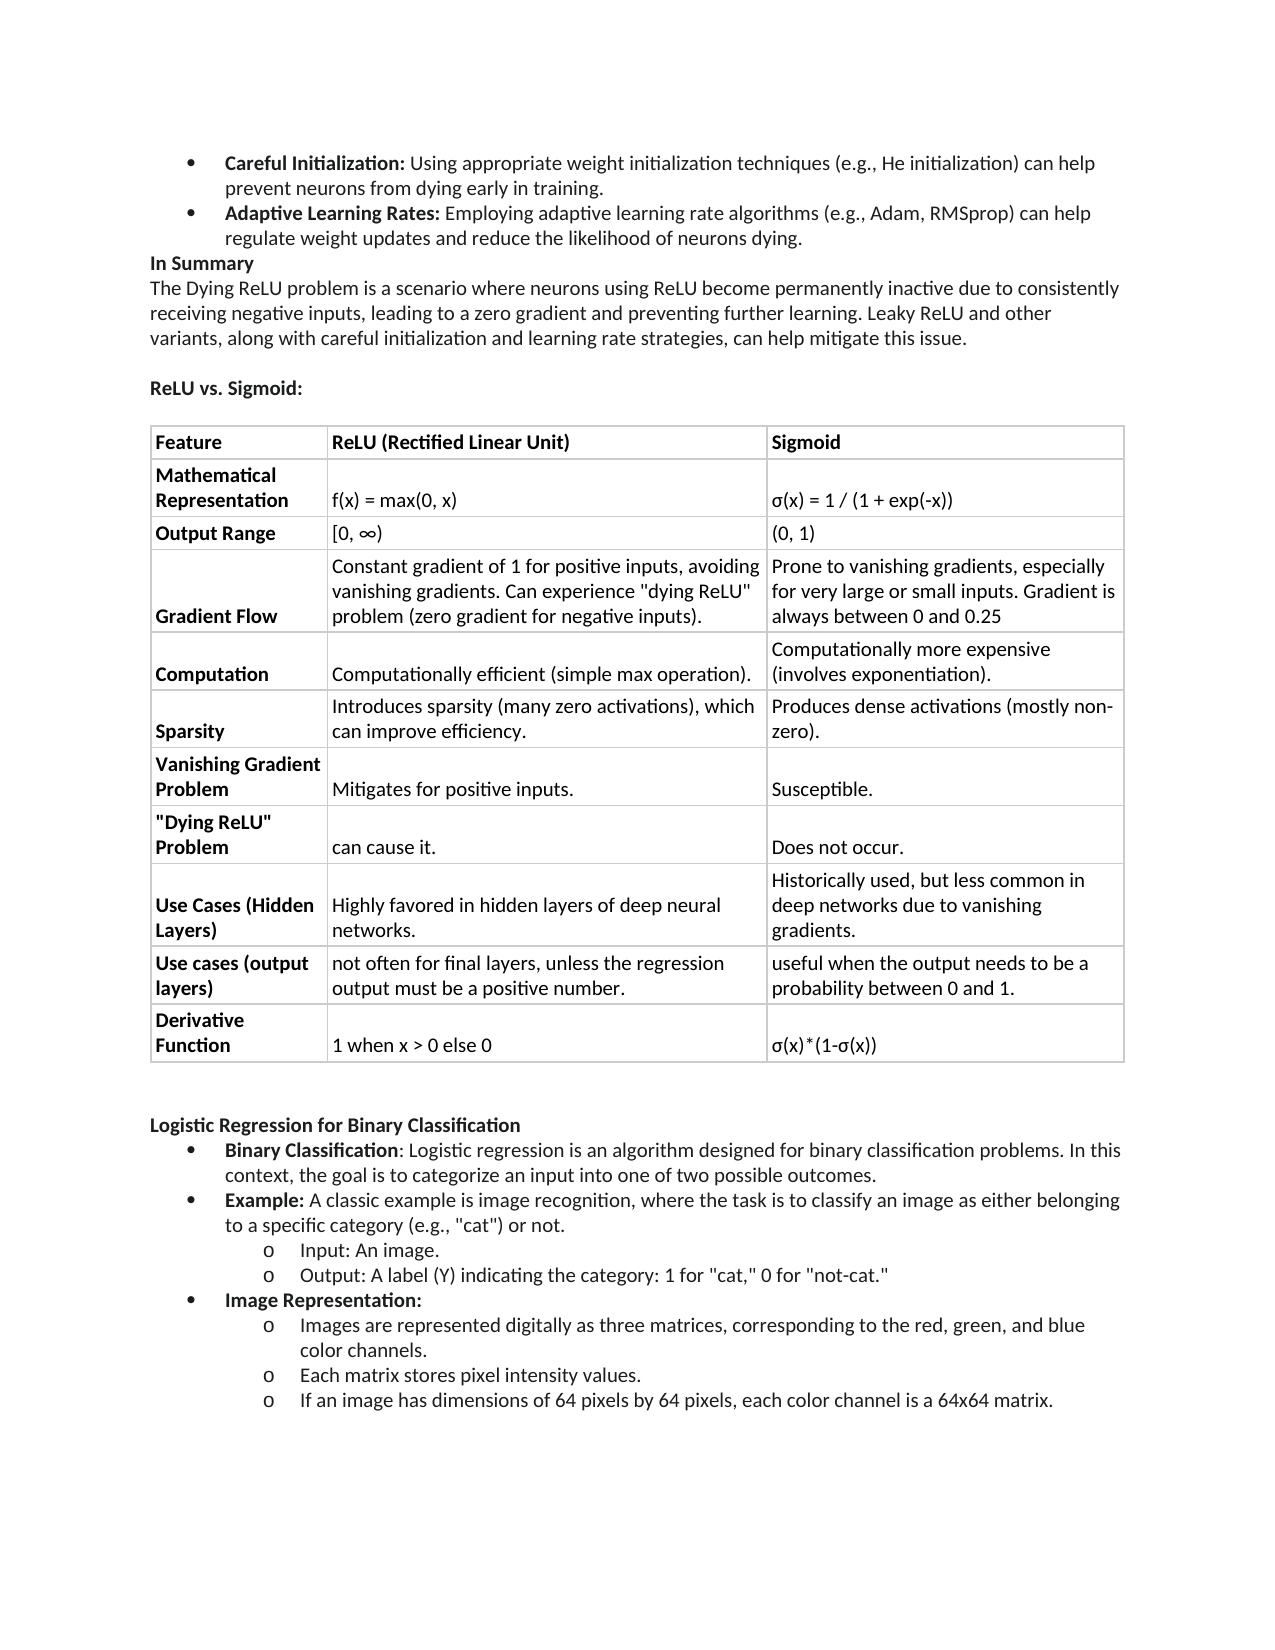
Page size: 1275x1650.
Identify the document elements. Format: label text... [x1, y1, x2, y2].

table_cell Computationally efficient (simple max operation). [328, 633, 766, 689]
table_cell Use cases (output layers) [152, 947, 327, 1003]
list If an image has dimensions of 64 pixels by 64 pixels, each color channel is a 64x64 matrix. [262, 1387, 1125, 1412]
table_cell Susceptible. [768, 748, 1123, 805]
list Input: An image. [262, 1237, 1125, 1262]
table_cell Use Cases (Hidden Layers) [152, 864, 327, 945]
table_cell Introduces sparsity (many zero activations), which can improve efficiency. [328, 691, 766, 747]
text In Summary [150, 250, 1125, 275]
table_cell Historically used, but less common in deep networks due to vanishing gradients. [768, 864, 1123, 945]
table_header ReLU (Rectified Linear Unit) [328, 427, 766, 458]
table_header Sigmoid [768, 427, 1123, 458]
table_cell Mitigates for positive inputs. [328, 748, 766, 805]
list Adaptive Learning Rates: Employing adaptive learning rate algorithms (e.g., Adam, RMSprop) can help regulate weight updates and reduce the likelihood of neurons dying. [187, 200, 1125, 250]
table_cell Output Range [152, 517, 327, 548]
table_cell "Dying ReLU" Problem [152, 806, 327, 862]
list Each matrix stores pixel intensity values. [262, 1362, 1125, 1387]
table_cell σ(x)*(1-σ(x)) [768, 1005, 1123, 1061]
table_cell Gradient Flow [152, 550, 327, 631]
table_cell Produces dense activations (mostly non-zero). [768, 691, 1123, 747]
table_cell σ(x) = 1 / (1 + exp(-x)) [768, 460, 1123, 516]
list Example: A classic example is image recognition, where the task is to classify an image as either belonging to a specific category (e.g., "cat") or not. [187, 1187, 1125, 1237]
table_cell can cause it. [328, 806, 766, 862]
list Binary Classification: Logistic regression is an algorithm designed for binary classification problems. In this context, the goal is to categorize an input into one of two possible outcomes. [187, 1137, 1125, 1187]
table_header Feature [152, 427, 327, 458]
table_cell Does not occur. [768, 806, 1123, 862]
table_cell Sparsity [152, 691, 327, 747]
text ReLU vs. Sigmoid: [150, 375, 1125, 400]
table_cell (0, 1) [768, 517, 1123, 548]
table_cell Computation [152, 633, 327, 689]
text Logistic Regression for Binary Classification [150, 1112, 1125, 1137]
table_cell f(x) = max(0, x) [328, 460, 766, 516]
table_cell Prone to vanishing gradients, especially for very large or small inputs. Gradient is always between 0 and 0.25 [768, 550, 1123, 631]
list Output: A label (Y) indicating the category: 1 for "cat," 0 for "not-cat." [262, 1262, 1125, 1287]
text The Dying ReLU problem is a scenario where neurons using ReLU become permanently inactive due to consistently receiving negative inputs, leading to a zero gradient and preventing further learning. Leaky ReLU and other variants, along with careful initialization and learning rate strategies, can help mitigate this issue. [150, 275, 1125, 350]
table_cell Constant gradient of 1 for positive inputs, avoiding vanishing gradients. Can experience "dying ReLU" problem (zero gradient for negative inputs). [328, 550, 766, 631]
list Images are represented digitally as three matrices, corresponding to the red, green, and blue color channels. [262, 1312, 1125, 1362]
table_cell useful when the output needs to be a probability between 0 and 1. [768, 947, 1123, 1003]
table_cell Highly favored in hidden layers of deep neural networks. [328, 864, 766, 945]
list Careful Initialization: Using appropriate weight initialization techniques (e.g., He initialization) can help prevent neurons from dying early in training. [187, 150, 1125, 200]
table_cell [0, ∞) [328, 517, 766, 548]
table_cell Derivative Function [152, 1005, 327, 1061]
table_cell not often for final layers, unless the regression output must be a positive number. [328, 947, 766, 1003]
table_cell Vanishing Gradient Problem [152, 748, 327, 805]
table_cell Computationally more expensive (involves exponentiation). [768, 633, 1123, 689]
list Image Representation: [187, 1287, 1125, 1312]
table_cell 1 when x > 0 else 0 [328, 1005, 766, 1061]
table_cell Mathematical Representation [152, 460, 327, 516]
